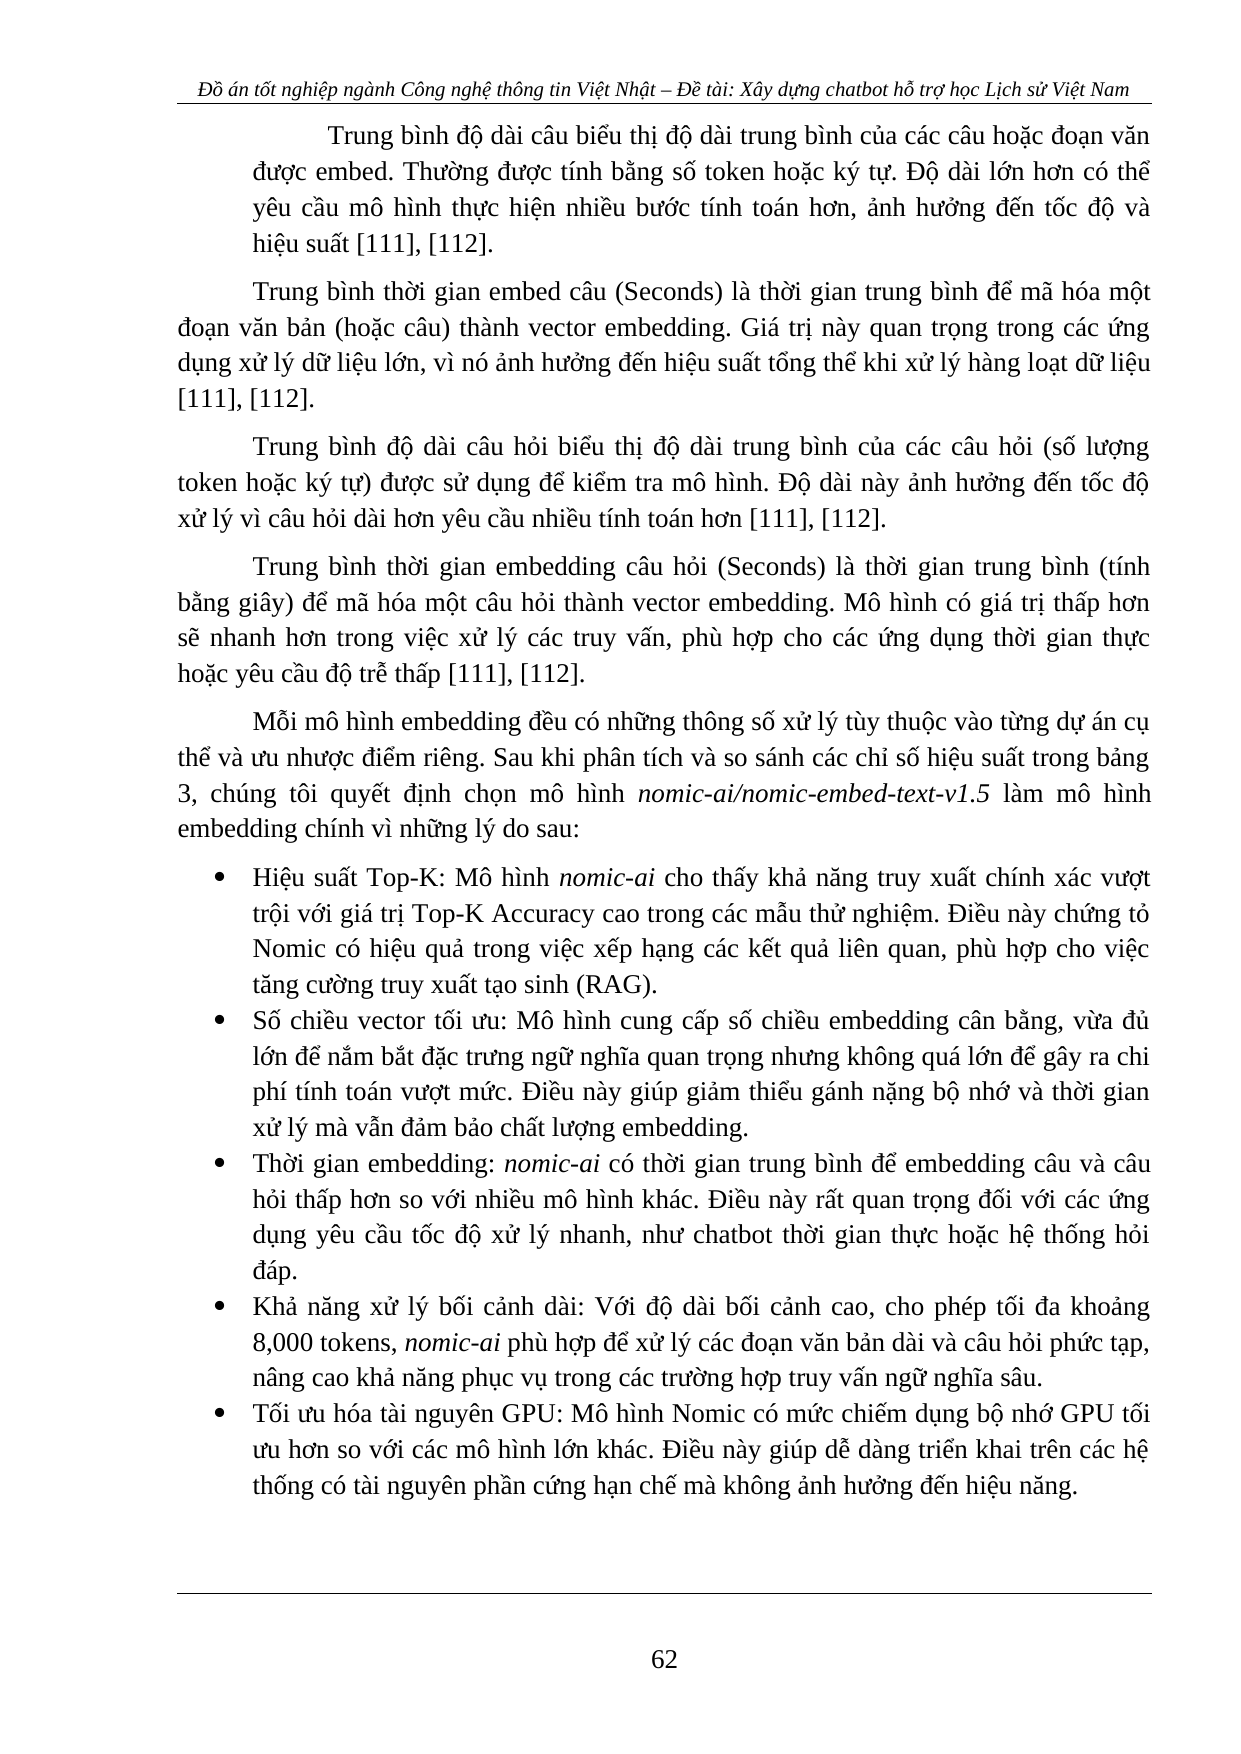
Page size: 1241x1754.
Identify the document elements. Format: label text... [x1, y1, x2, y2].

text Mỗi mô hình embedding đều có những thông số xử lý tùy thuộc vào từng dự án cụ thể và ưu nhược điểm riêng. Sau khi phân tích và so sánh các chỉ số hiệu suất trong bảng 3, chúng tôi quyết định chọn mô hình nomic-ai/nomic-embed-text-v1.5 làm mô hình embedding chính vì những lý do sau: [177, 705, 1152, 844]
list Hiệu suất Top-K: Mô hình nomic-ai cho thấy khả năng truy xuất chính xác vượt trội với giá trị Top-K Accuracy cao trong các mẫu thử nghiệm. Điều này chứng tỏ Nomic có hiệu quả trong việc xếp hạng các kết quả liên quan, phù hợp cho việc tăng cường truy xuất tạo sinh (RAG). [215, 861, 1152, 999]
text Trung bình thời gian embed câu (Seconds) là thời gian trung bình để mã hóa một đoạn văn bản (hoặc câu) thành vector embedding. Giá trị này quan trọng trong các ứng dụng xử lý dữ liệu lớn, vì nó ảnh hưởng đến hiệu suất tổng thể khi xử lý hàng loạt dữ liệu . [177, 275, 1152, 413]
text Trung bình độ dài câu biểu thị độ dài trung bình của các câu hoặc đoạn văn được embed. Thường được tính bằng số token hoặc ký tự. Độ dài lớn hơn có thể yêu cầu mô hình thực hiện nhiều bước tính toán hơn, ảnh hưởng đến tốc độ và hiệu suất . [252, 119, 1152, 258]
list Thời gian embedding: nomic-ai có thời gian trung bình để embedding câu và câu hỏi thấp hơn so với nhiều mô hình khác. Điều này rất quan trọng đối với các ứng dụng yêu cầu tốc độ xử lý nhanh, như chatbot thời gian thực hoặc hệ thống hỏi đáp. [215, 1147, 1152, 1285]
list Số chiều vector tối ưu: Mô hình cung cấp số chiều embedding cân bằng, vừa đủ lớn để nắm bắt đặc trưng ngữ nghĩa quan trọng nhưng không quá lớn để gây ra chi phí tính toán vượt mức. Điều này giúp giảm thiểu gánh nặng bộ nhớ và thời gian xử lý mà vẫn đảm bảo chất lượng embedding. [215, 1004, 1152, 1142]
text Trung bình độ dài câu hỏi biểu thị độ dài trung bình của các câu hỏi (số lượng token hoặc ký tự) được sử dụng để kiểm tra mô hình. Độ dài này ảnh hưởng đến tốc độ xử lý vì câu hỏi dài hơn yêu cầu nhiều tính toán hơn . [177, 430, 1152, 533]
text Trung bình thời gian embedding câu hỏi (Seconds) là thời gian trung bình (tính bằng giây) để mã hóa một câu hỏi thành vector embedding. Mô hình có giá trị thấp hơn sẽ nhanh hơn trong việc xử lý các truy vấn, phù hợp cho các ứng dụng thời gian thực hoặc yêu cầu độ trễ thấp . [177, 550, 1152, 688]
list Khả năng xử lý bối cảnh dài: Với độ dài bối cảnh cao, cho phép tối đa khoảng 8,000 tokens, nomic-ai phù hợp để xử lý các đoạn văn bản dài và câu hỏi phức tạp, nâng cao khả năng phục vụ trong các trường hợp truy vấn ngữ nghĩa sâu. [215, 1290, 1152, 1393]
list Tối ưu hóa tài nguyên GPU: Mô hình Nomic có mức chiếm dụng bộ nhớ GPU tối ưu hơn so với các mô hình lớn khác. Điều này giúp dễ dàng triển khai trên các hệ thống có tài nguyên phần cứng hạn chế mà không ảnh hưởng đến hiệu năng. [215, 1397, 1152, 1500]
